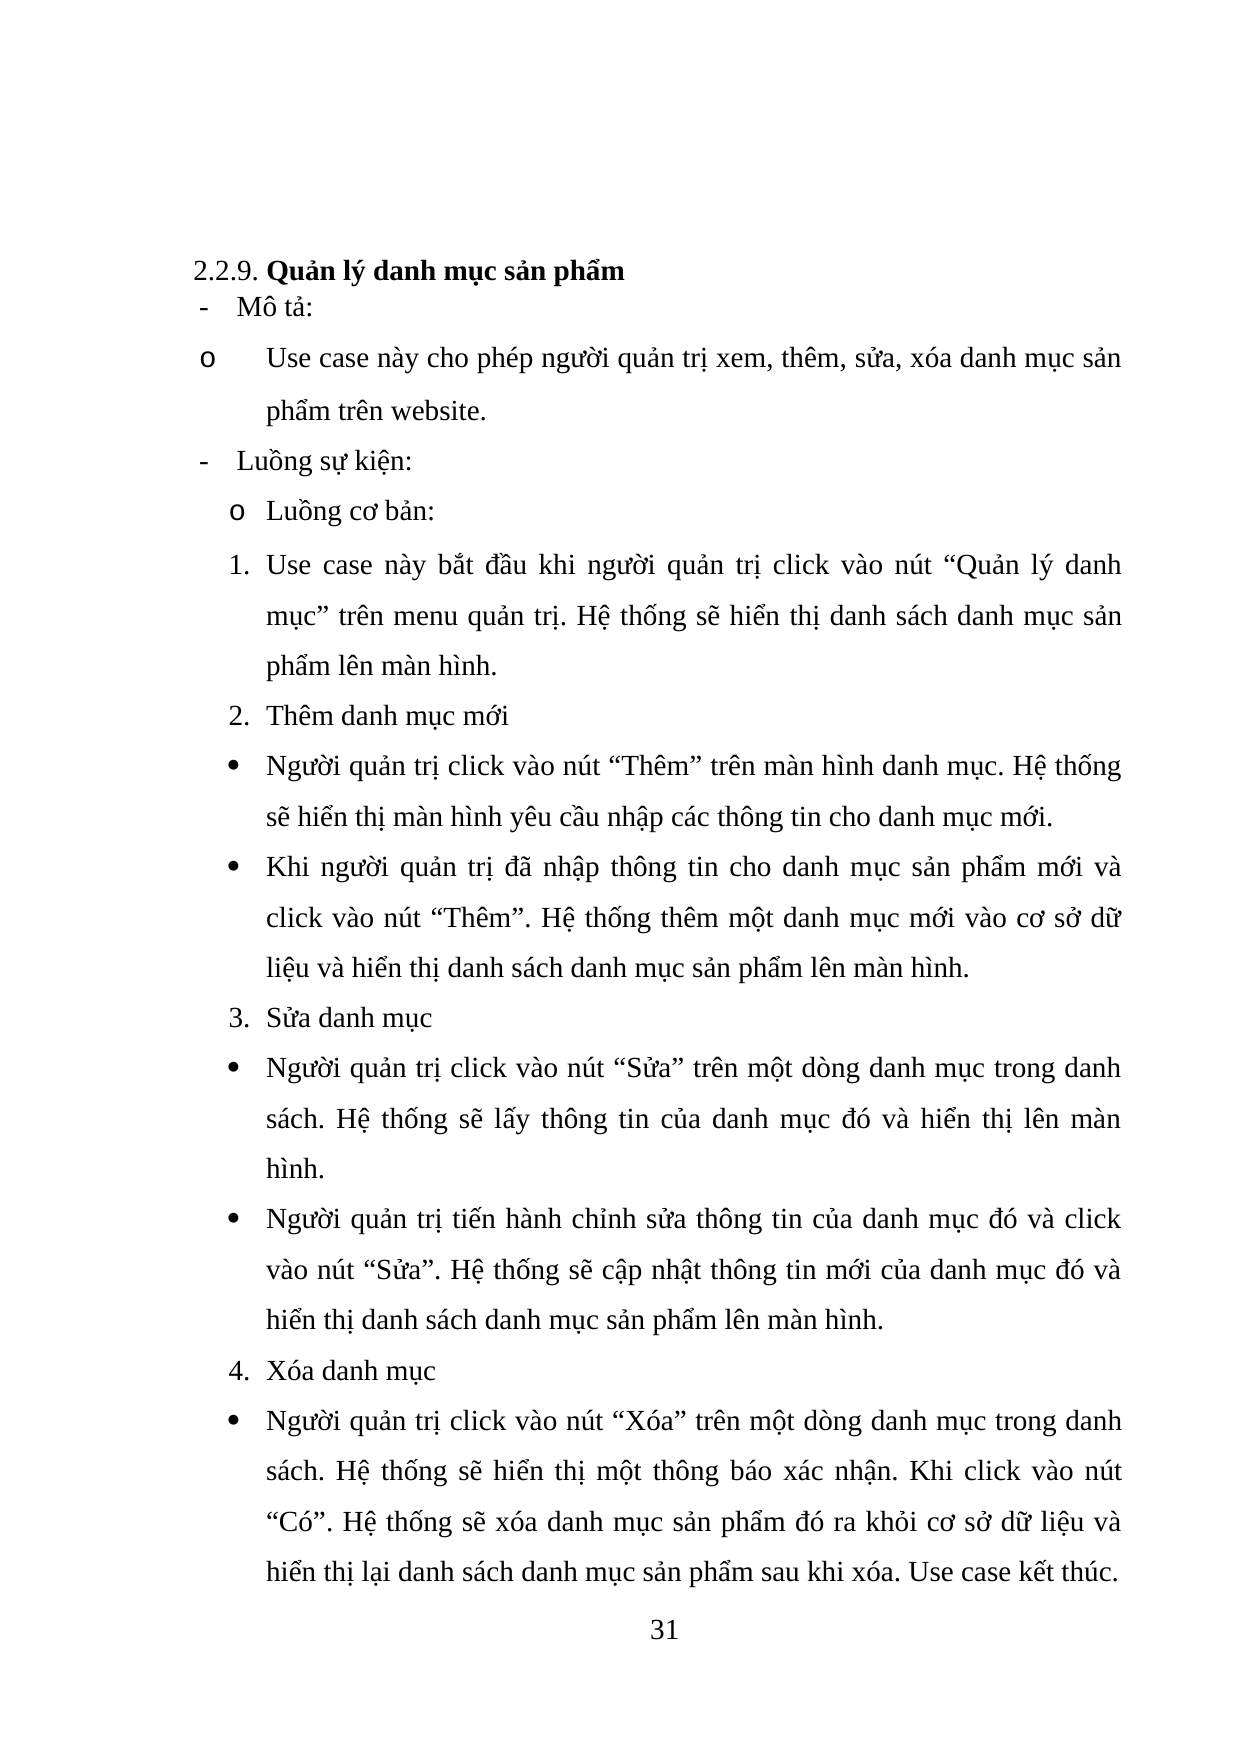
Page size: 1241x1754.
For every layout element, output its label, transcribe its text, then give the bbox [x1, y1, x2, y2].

list Luồng sự kiện: [199, 443, 1122, 476]
list Người quản trị click vào nút “Thêm” trên màn hình danh mục. Hệ thống sẽ hiển thị màn hình yêu cầu nhập các thông tin cho danh mục mới. [228, 748, 1122, 832]
list Sửa danh mục [228, 1000, 1122, 1034]
list Mô tả: [199, 289, 1122, 323]
list Use case này cho phép người quản trị xem, thêm, sửa, xóa danh mục sản phẩm trên website. [199, 340, 1122, 426]
list Luồng cơ bản: [228, 493, 1122, 529]
list Người quản trị tiến hành chỉnh sửa thông tin của danh mục đó và click vào nút “Sửa”. Hệ thống sẽ cập nhật thông tin mới của danh mục đó và hiển thị danh sách danh mục sản phẩm lên màn hình. [228, 1202, 1122, 1336]
list Use case này bắt đầu khi người quản trị click vào nút “Quản lý danh mục” trên menu quản trị. Hệ thống sẽ hiển thị danh sách danh mục sản phẩm lên màn hình. [228, 547, 1122, 681]
list Người quản trị click vào nút “Xóa” trên một dòng danh mục trong danh sách. Hệ thống sẽ hiển thị một thông báo xác nhận. Khi click vào nút “Có”. Hệ thống sẽ xóa danh mục sản phẩm đó ra khỏi cơ sở dữ liệu và hiển thị lại danh sách danh mục sản phẩm sau khi xóa. Use case kết thúc. [228, 1403, 1122, 1588]
list Thêm danh mục mới [228, 698, 1122, 732]
list Khi người quản trị đã nhập thông tin cho danh mục sản phẩm mới và click vào nút “Thêm”. Hệ thống thêm một danh mục mới vào cơ sở dữ liệu và hiển thị danh sách danh mục sản phẩm lên màn hình. [228, 849, 1122, 983]
subtitle Quản lý danh mục sản phẩm [266, 253, 1122, 287]
list Xóa danh mục [228, 1353, 1122, 1386]
list Người quản trị click vào nút “Sửa” trên một dòng danh mục trong danh sách. Hệ thống sẽ lấy thông tin của danh mục đó và hiển thị lên màn hình. [228, 1051, 1122, 1185]
